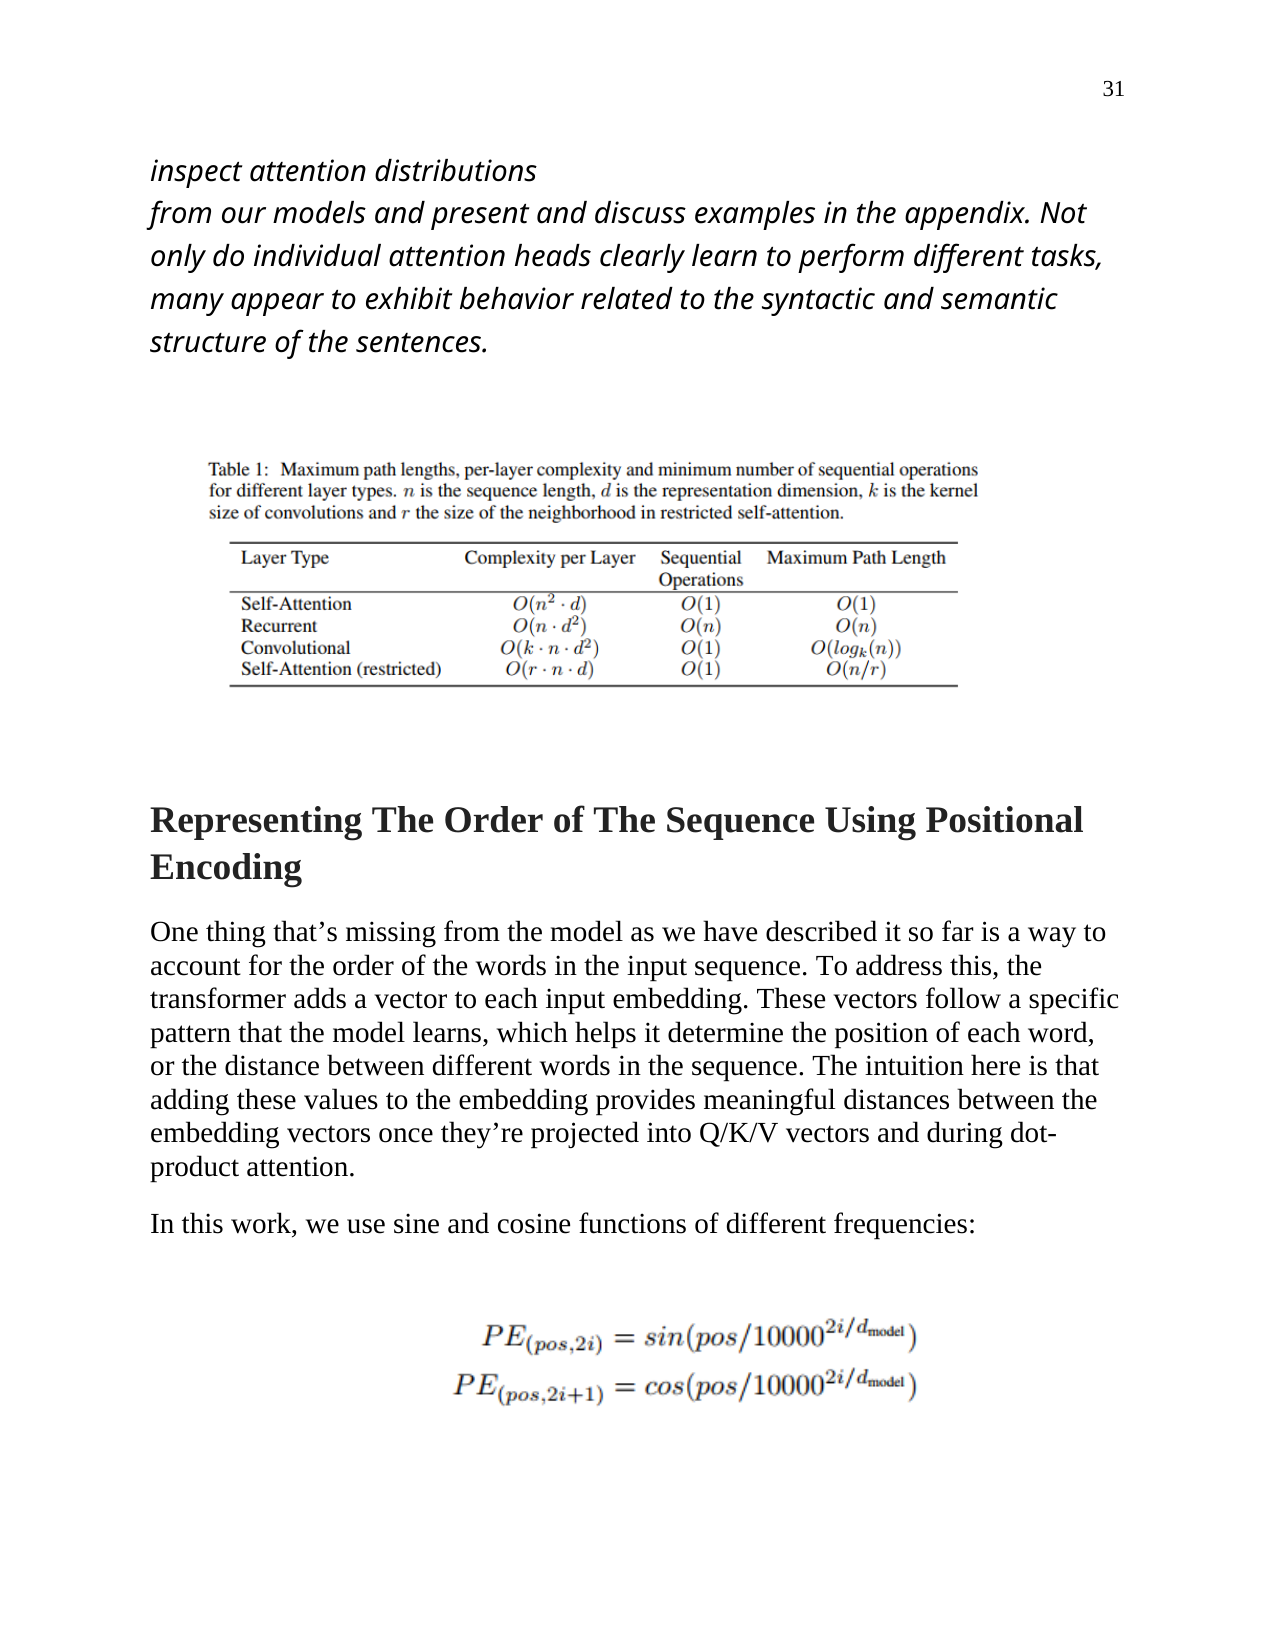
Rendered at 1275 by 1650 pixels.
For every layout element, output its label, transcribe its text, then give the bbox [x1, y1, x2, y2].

picture [150, 380, 1047, 718]
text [150, 150, 1125, 361]
text In this work, we use sine and cosine functions of different frequencies: [150, 1206, 1125, 1239]
text One thing that’s missing from the model as we have described it so far is a way to account for the order of the words in the input sequence. To address this, the transformer adds a vector to each input embedding. These vectors follow a specific pattern that the model learns, which helps it determine the position of each word, or the distance between different words in the sequence. The intuition here is that adding these values to the embedding provides meaningful distances between the embedding vectors once they’re projected into Q/K/V vectors and during dot-product attention. [150, 914, 1125, 1183]
picture [150, 1263, 1122, 1420]
subtitle Representing The Order of The Sequence Using Positional Encoding [150, 798, 1125, 887]
